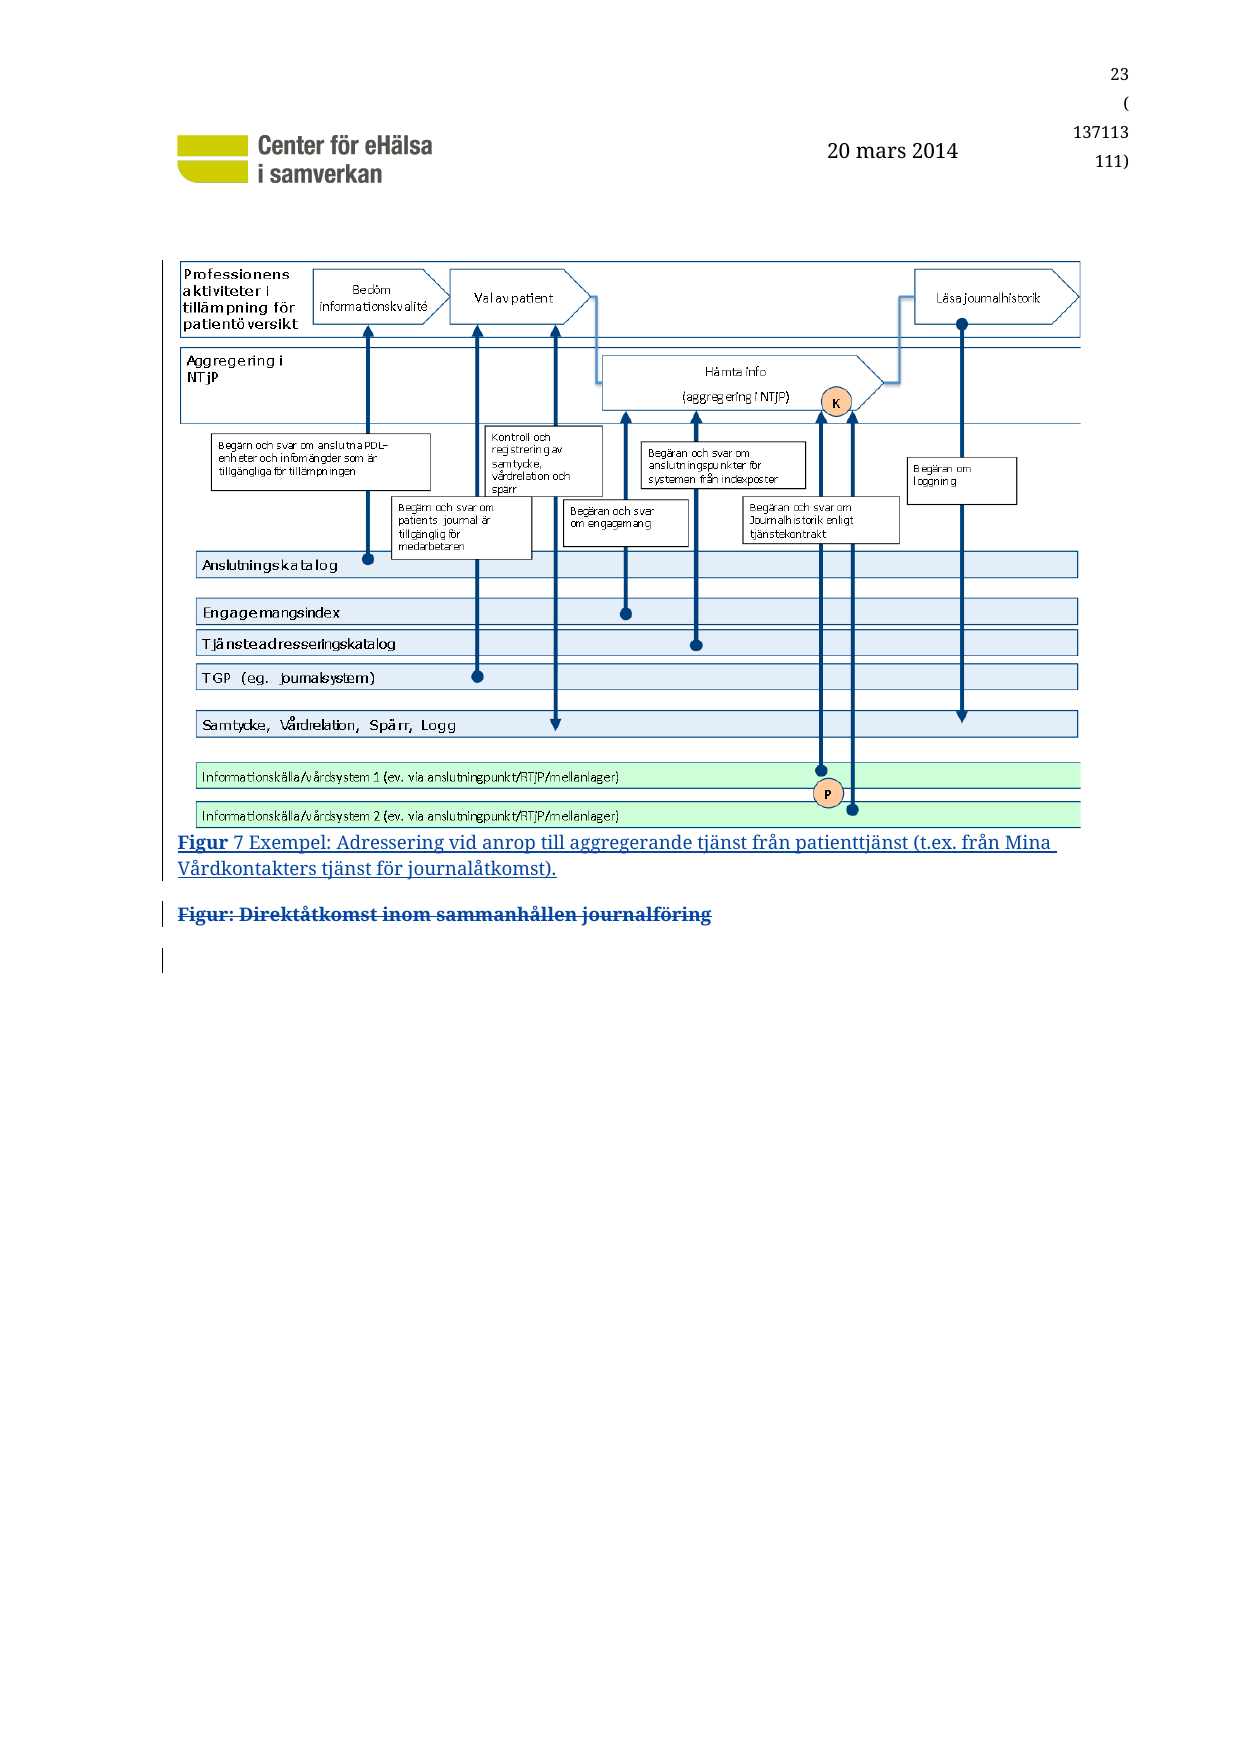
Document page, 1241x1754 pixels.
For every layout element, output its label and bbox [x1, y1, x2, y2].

picture [177, 135, 432, 183]
picture [177, 260, 1081, 830]
